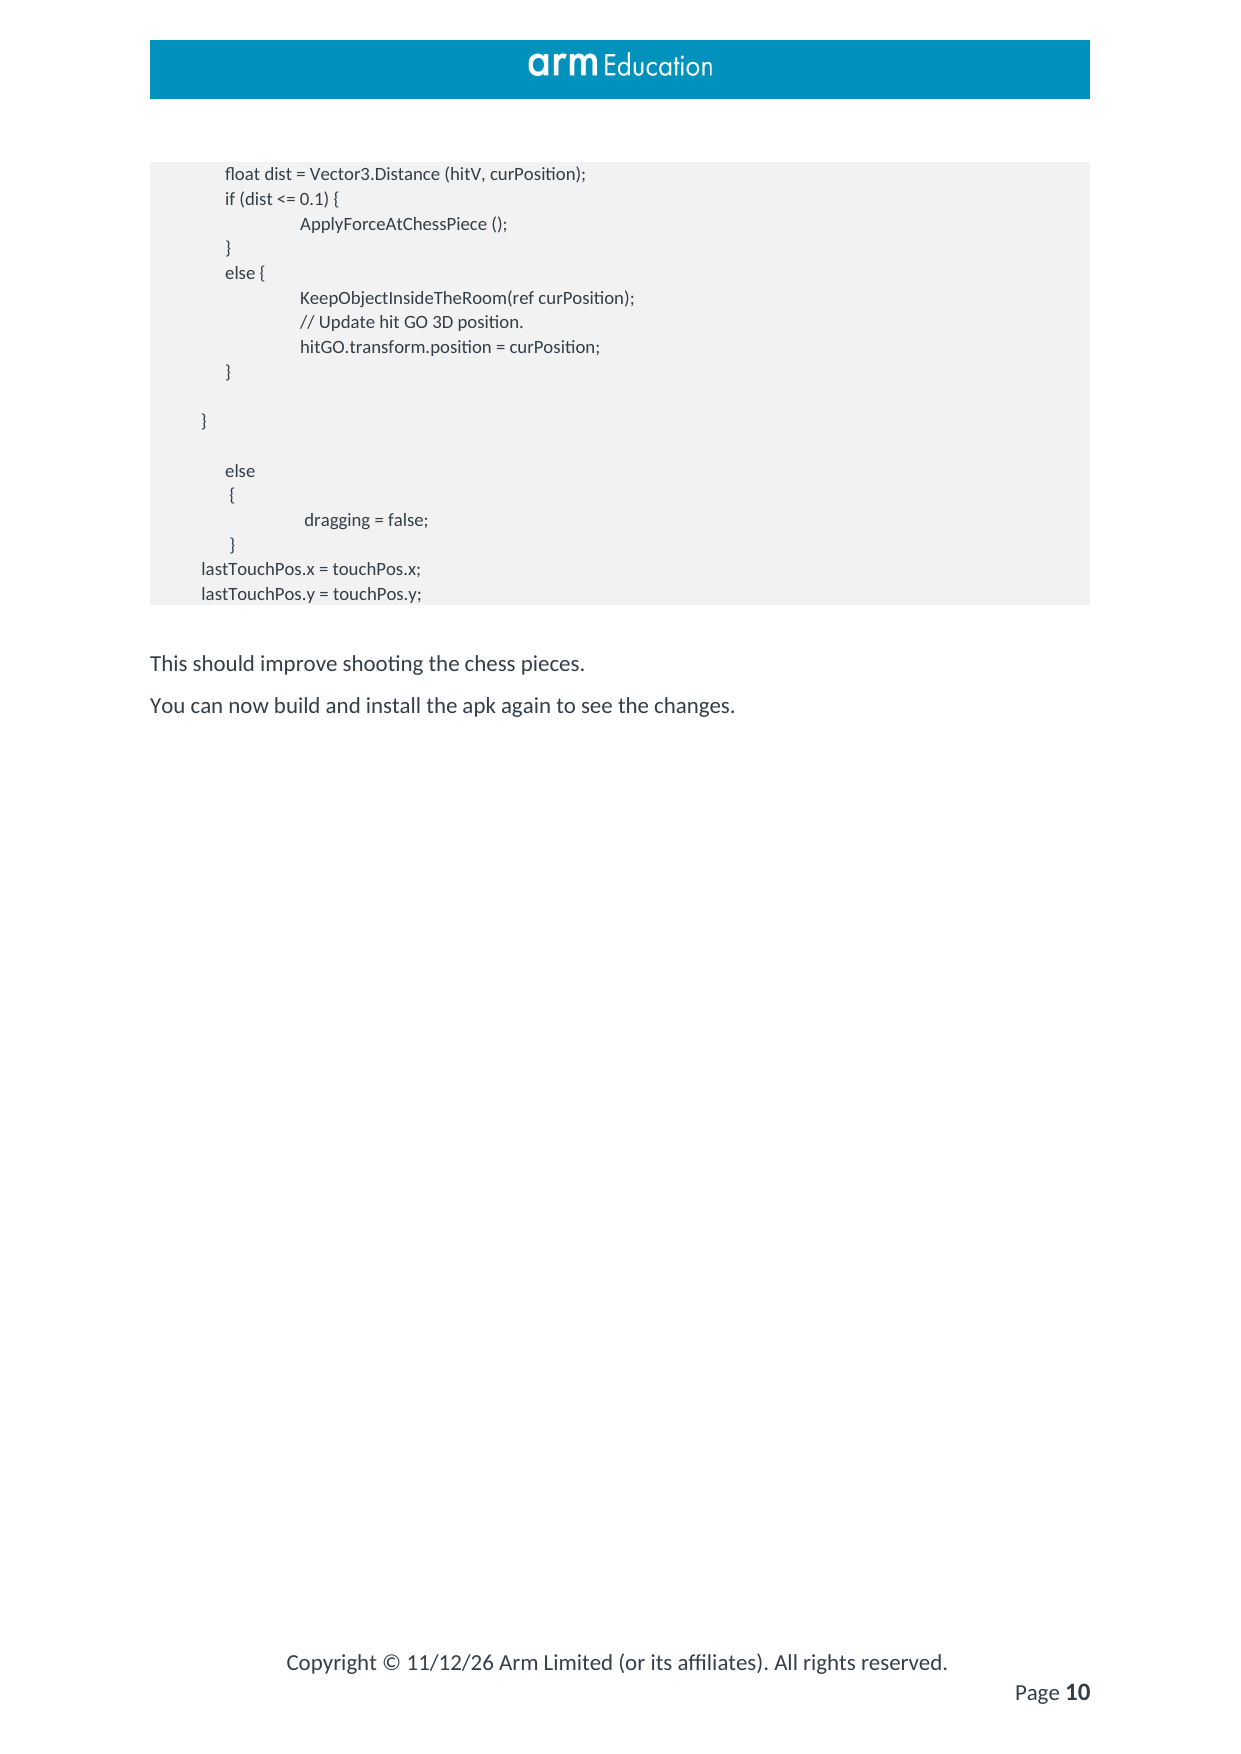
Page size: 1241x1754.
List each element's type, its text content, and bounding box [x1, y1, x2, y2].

text } [150, 409, 1090, 432]
text { [150, 483, 1090, 506]
text // Update hit GO 3D position. [150, 311, 1090, 333]
text } lastTouchPos.x = touchPos.x; lastTouchPos.y = touchPos.y; [150, 533, 1090, 605]
text You can now build and install the apk again to see the changes. [150, 691, 1090, 719]
text else [150, 459, 1090, 482]
text hitGO.transform.position = curPosition; [150, 335, 1090, 358]
text ApplyForceAtChessPiece (); [150, 212, 1090, 235]
picture [606, 55, 615, 75]
text else { [150, 261, 1090, 284]
text } [150, 360, 1090, 383]
text float dist = Vector3.Distance (hitV, curPosition); [150, 162, 1090, 185]
text dragging = false; [150, 508, 1090, 531]
text } [150, 237, 1090, 259]
picture [529, 54, 548, 75]
text if (dist <= 0.1) { [150, 187, 1090, 210]
text KeepObjectInsideTheRoom(ref curPosition); [150, 286, 1090, 309]
picture [554, 54, 566, 75]
picture [675, 58, 679, 75]
text This should improve shooting the chess pieces. [150, 649, 1090, 677]
picture [570, 54, 597, 75]
